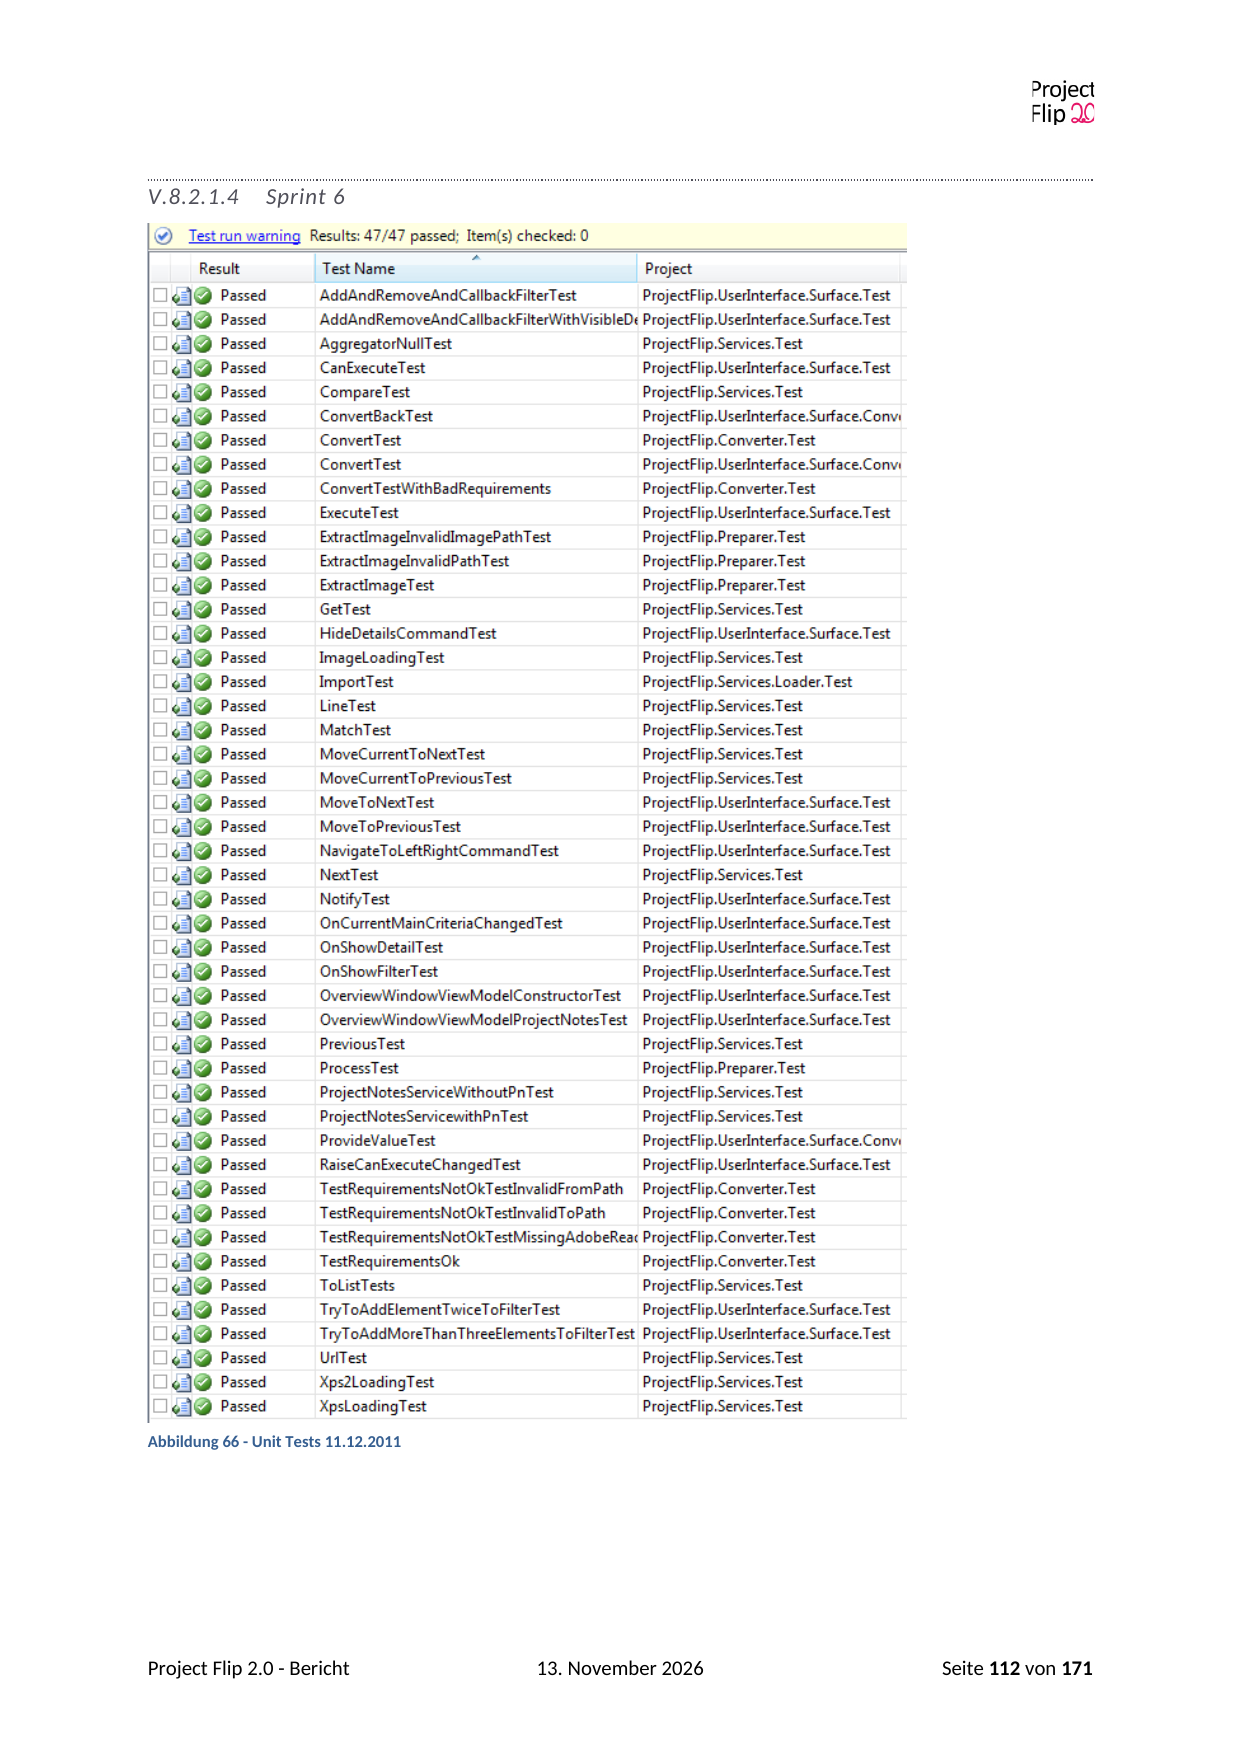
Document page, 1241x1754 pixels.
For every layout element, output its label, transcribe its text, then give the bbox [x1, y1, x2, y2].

picture [1081, 79, 1097, 124]
subtitle Sprint 6 [148, 179, 1093, 211]
picture [147, 223, 907, 1423]
